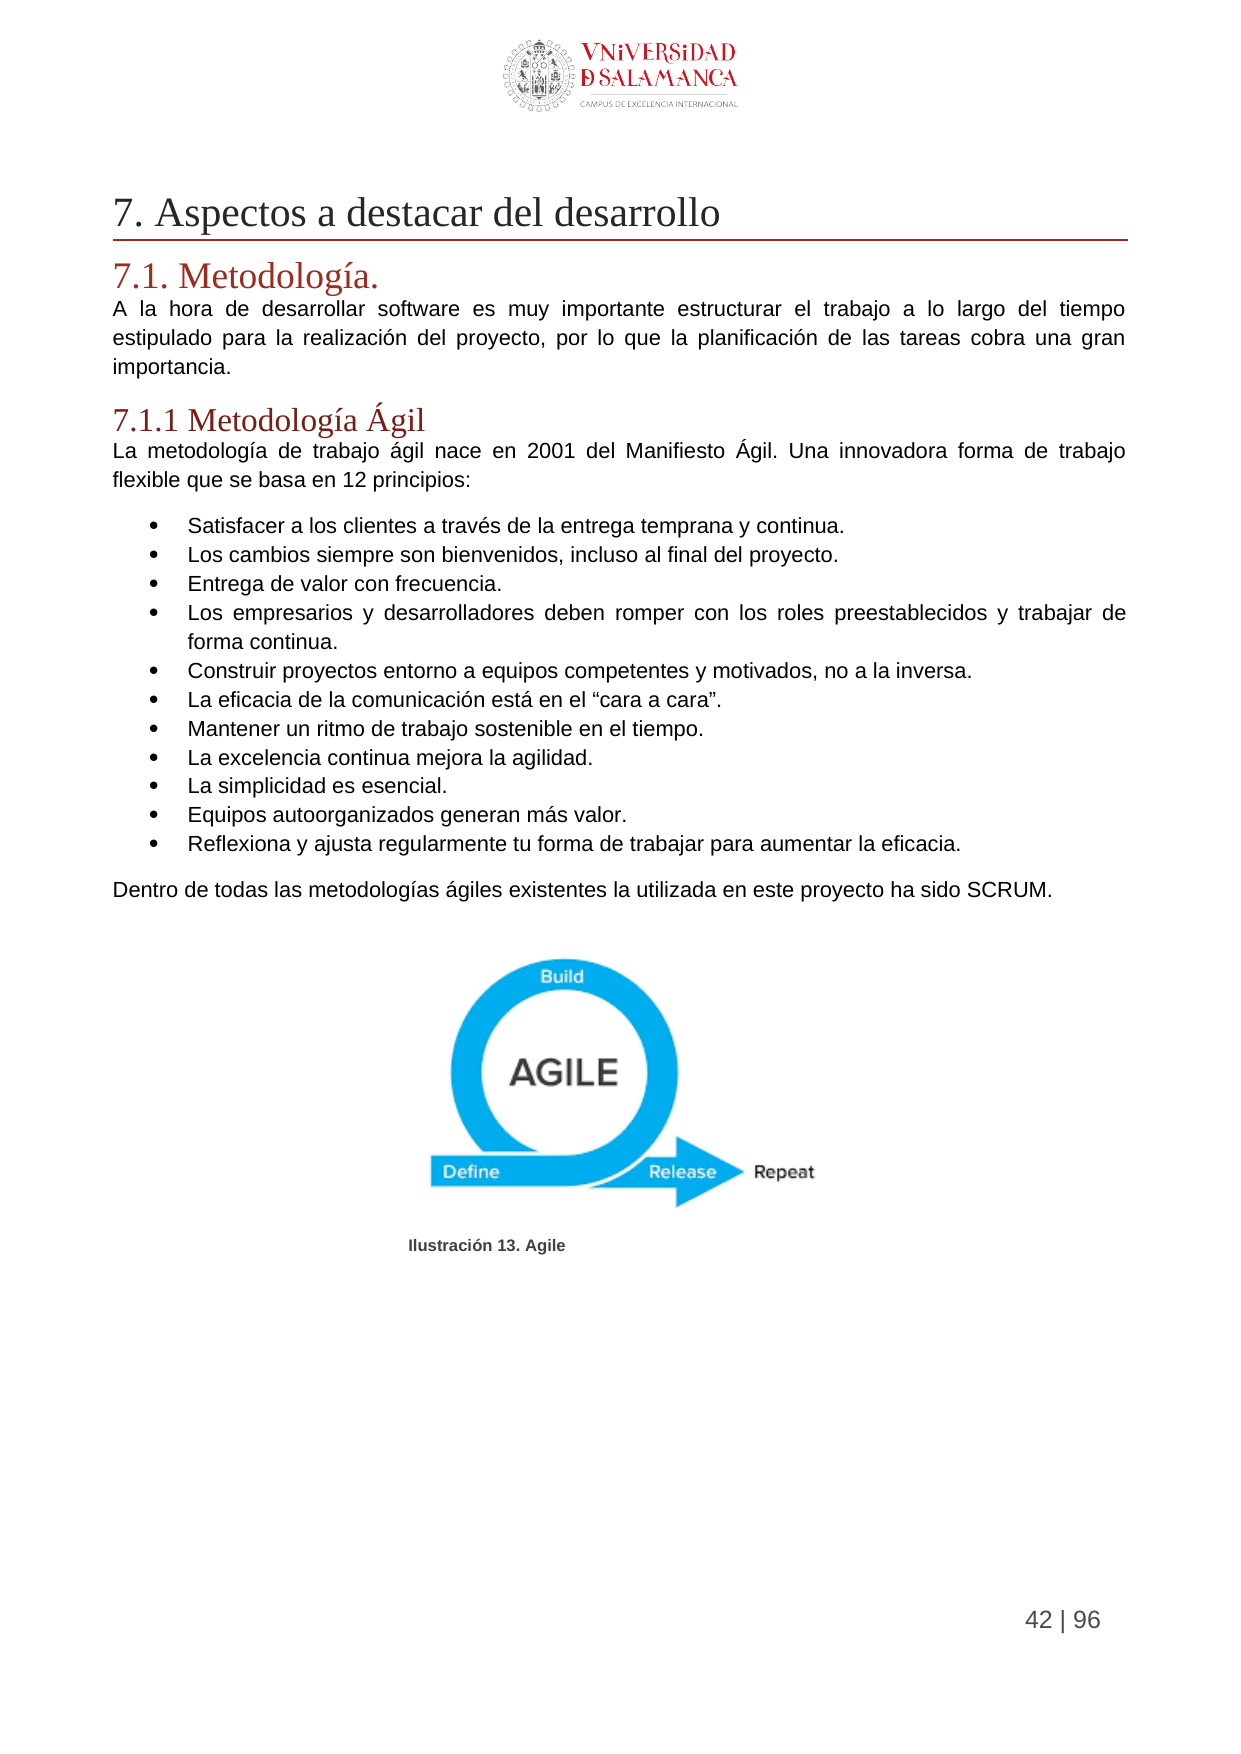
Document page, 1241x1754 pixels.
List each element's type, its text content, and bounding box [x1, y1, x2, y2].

list La eficacia de la comunicación está en el “cara a cara”. [150, 686, 1128, 712]
text La metodología de trabajo ágil nace en 2001 del Manifiesto Ágil. Una innovadora forma de trabajo flexible que se basa en 12 principios: [112, 438, 1128, 492]
list Los empresarios y desarrolladores deben romper con los roles preestablecidos y trabajar de forma continua. [150, 599, 1128, 654]
list Construir proyectos entorno a equipos competentes y motivados, no a la inversa. [150, 657, 1128, 683]
list Reflexiona y ajusta regularmente tu forma de trabajar para aumentar la eficacia. [150, 831, 1128, 856]
list La simplicidad es esencial. [150, 773, 1128, 798]
list Mantener un ritmo de trabajo sostenible en el tiempo. [150, 715, 1128, 741]
list Satisfacer a los clientes a través de la entrega temprana y continua. [150, 513, 1128, 538]
list La excelencia continua mejora la agilidad. [150, 744, 1128, 769]
text Dentro de todas las metodologías ágiles existentes la utilizada en este proyecto ha sido SCRUM. [112, 877, 1128, 902]
picture [499, 36, 742, 116]
subtitle 7. Aspectos a destacar del desarrollo [112, 187, 1128, 241]
subtitle 7.1. Metodología. [112, 253, 1128, 296]
text A la hora de desarrollar software es muy importante estructurar el trabajo a lo largo del tiempo estipulado para la realización del proyecto, por lo que la planificación de las tareas cobra una gran importancia. [112, 296, 1128, 379]
subtitle 7.1.1 Metodología Ágil [112, 400, 1128, 438]
list Entrega de valor con frecuencia. [150, 571, 1128, 596]
list Equipos autoorganizados generan más valor. [150, 802, 1128, 827]
picture [408, 936, 834, 1227]
list Los cambios siempre son bienvenidos, incluso al final del proyecto. [150, 542, 1128, 567]
